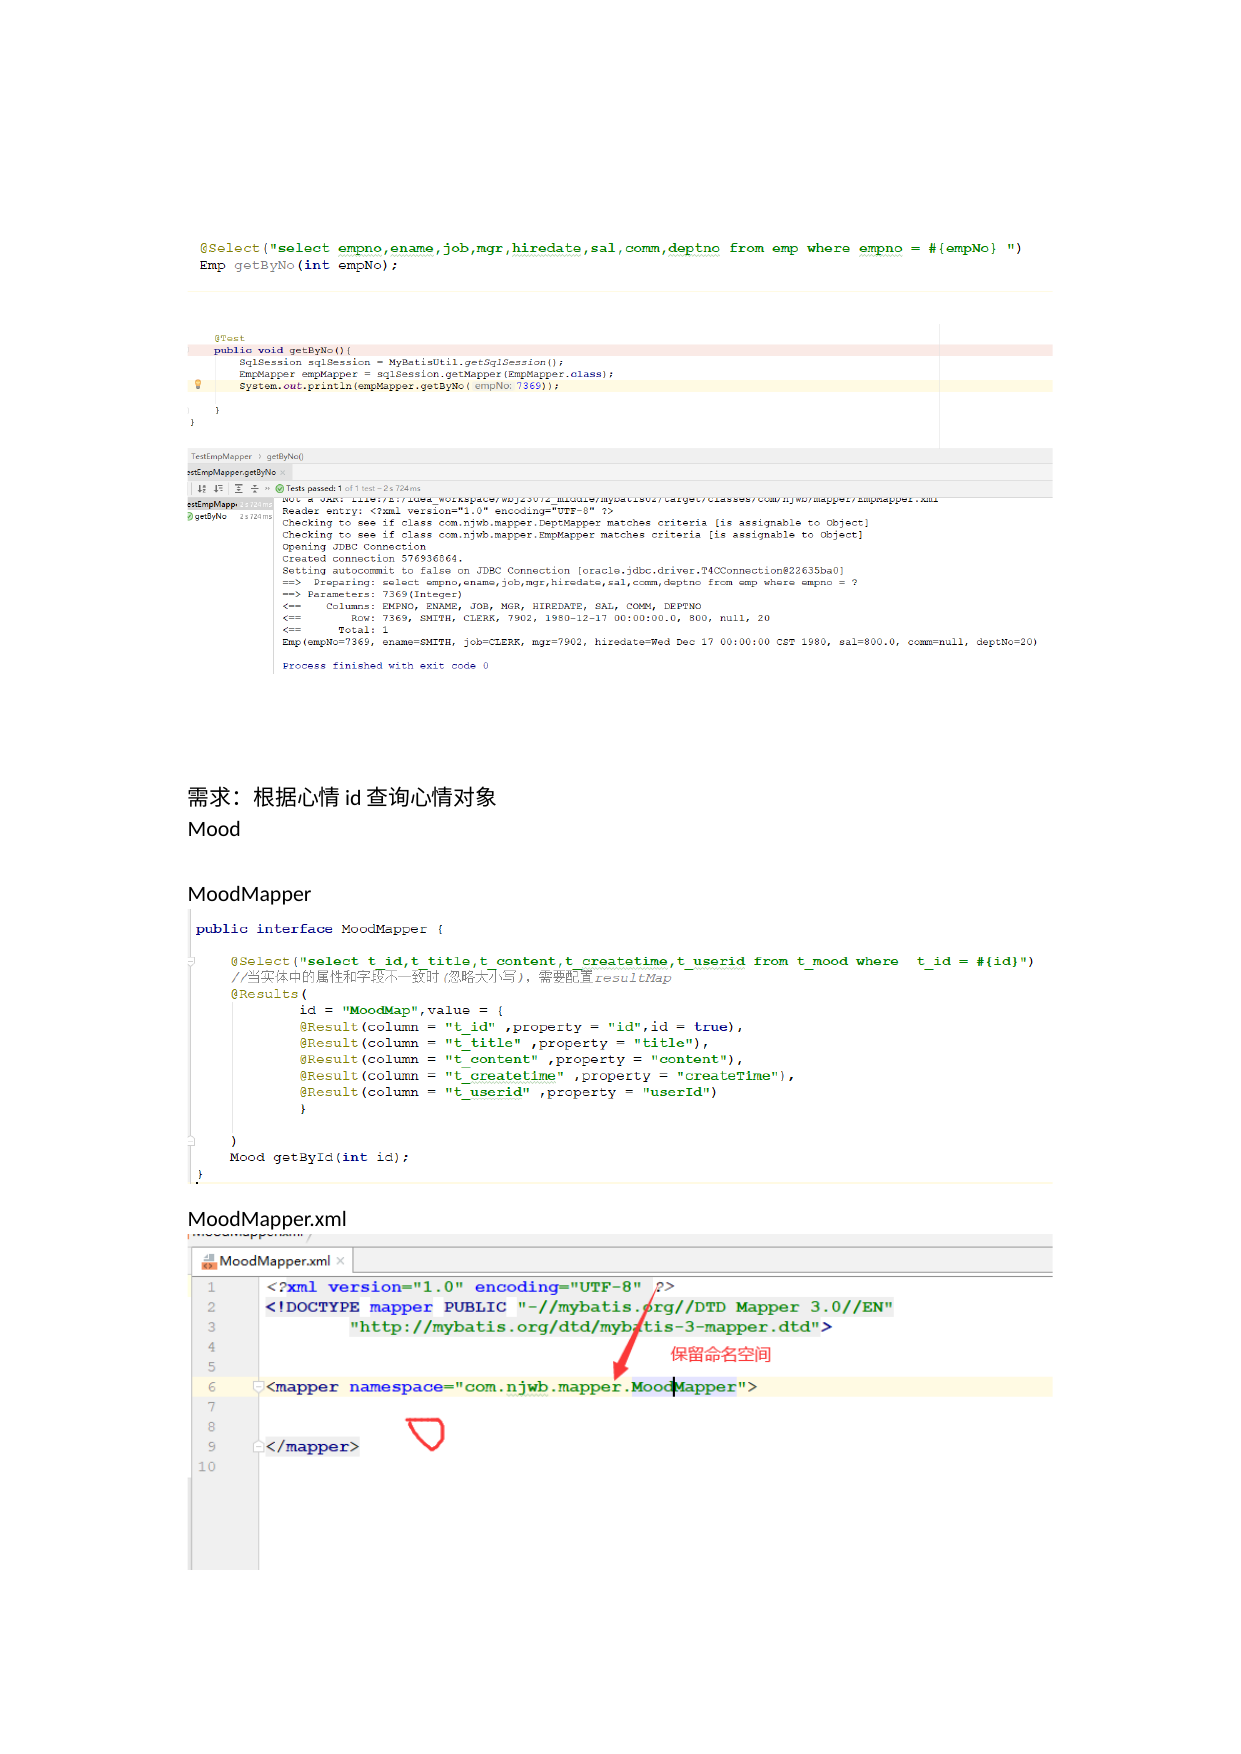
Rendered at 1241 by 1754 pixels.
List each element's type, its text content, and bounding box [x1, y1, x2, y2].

picture [187, 909, 1053, 1184]
picture [187, 227, 1053, 292]
picture [187, 324, 1053, 674]
picture [187, 1234, 1053, 1570]
text Mood [187, 812, 1053, 844]
text 需求：根据心情id查询心情对象 [187, 779, 1053, 812]
text MoodMapper [187, 877, 1053, 909]
text MoodMapper.xml [187, 1202, 1053, 1234]
